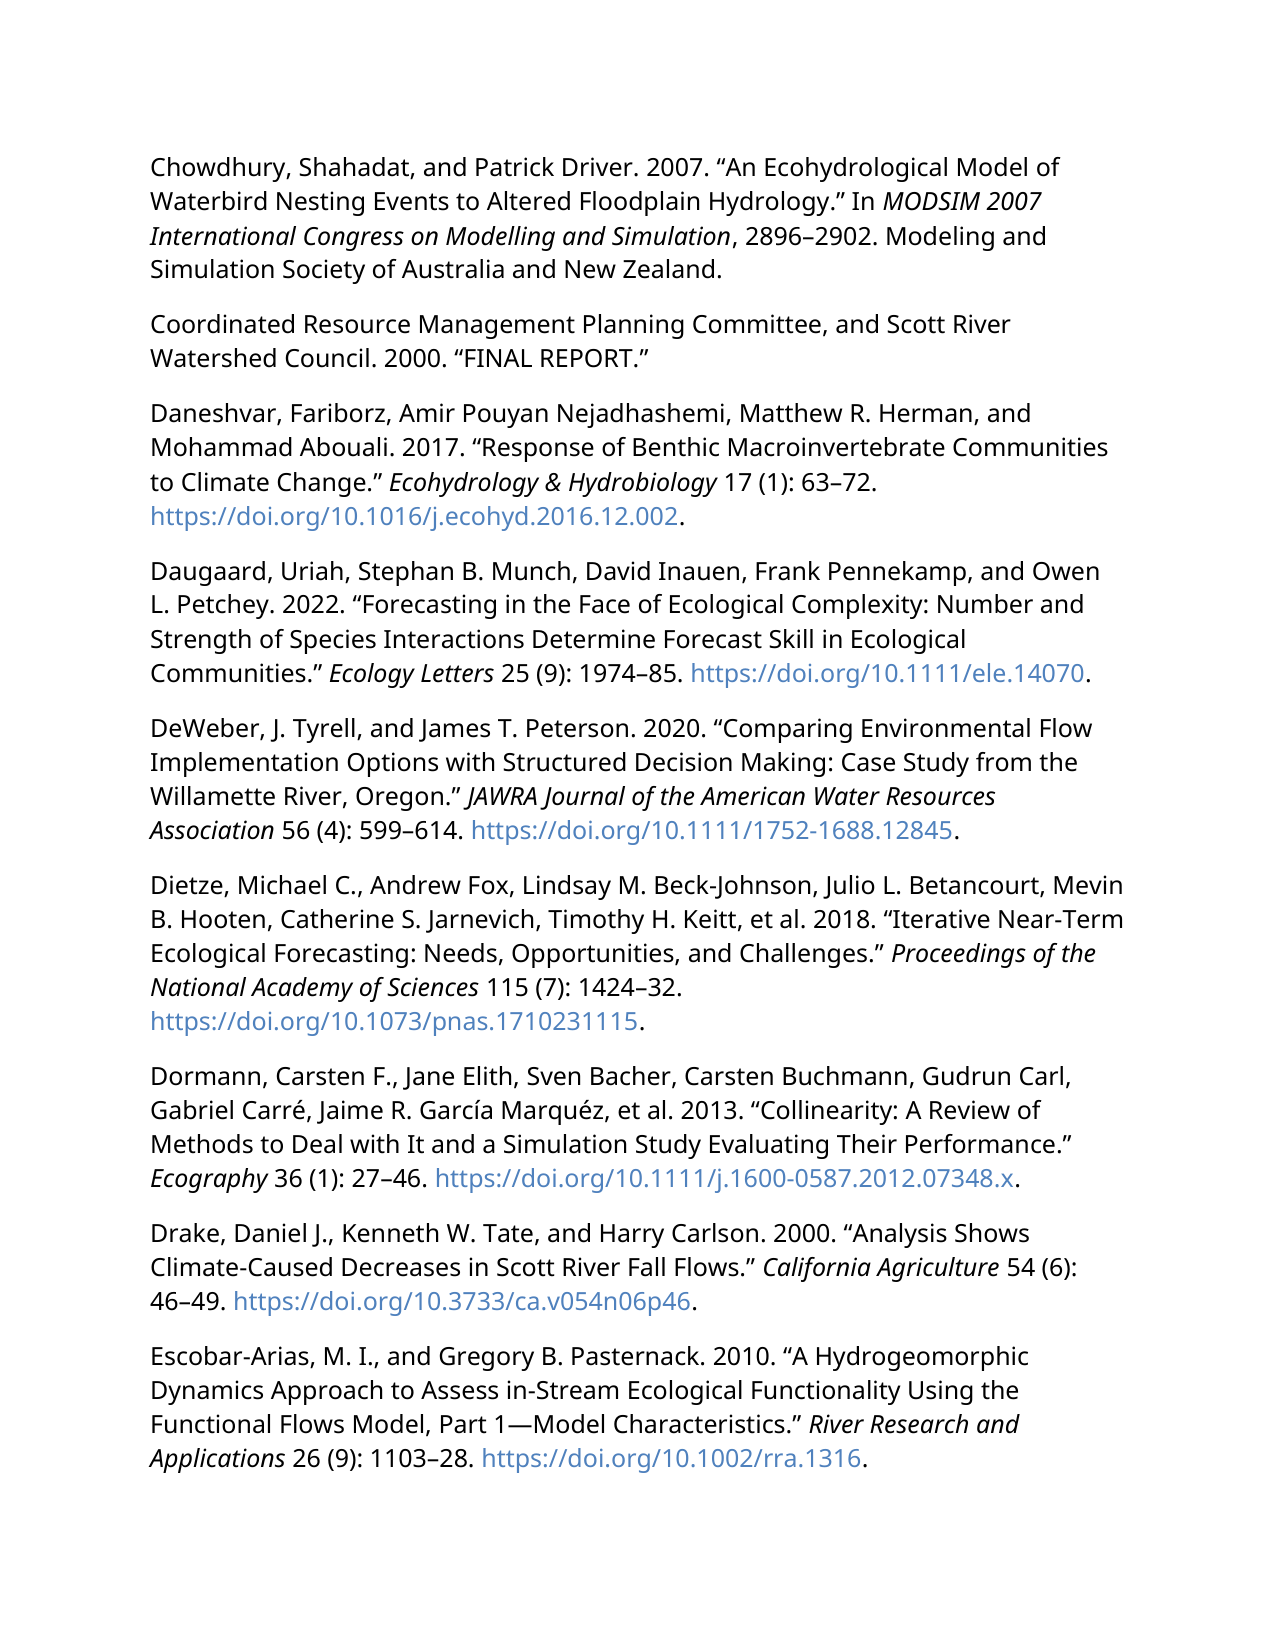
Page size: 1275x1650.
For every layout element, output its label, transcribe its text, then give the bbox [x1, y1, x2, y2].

text Daugaard, Uriah, Stephan B. Munch, David Inauen, Frank Pennekamp, and Owen L. Petchey. 2022. “Forecasting in the Face of Ecological Complexity: Number and Strength of Species Interactions Determine Forecast Skill in Ecological Communities.” Ecology Letters 25 (9): 1974–85. https://doi.org/10.1111/ele.14070. [150, 553, 1125, 689]
text Drake, Daniel J., Kenneth W. Tate, and Harry Carlson. 2000. “Analysis Shows Climate-Caused Decreases in Scott River Fall Flows.” California Agriculture 54 (6): 46–49. https://doi.org/10.3733/ca.v054n06p46. [150, 1216, 1125, 1318]
text Dormann, Carsten F., Jane Elith, Sven Bacher, Carsten Buchmann, Gudrun Carl, Gabriel Carré, Jaime R. García Marquéz, et al. 2013. “Collinearity: A Review of Methods to Deal with It and a Simulation Study Evaluating Their Performance.” Ecography 36 (1): 27–46. https://doi.org/10.1111/j.1600-0587.2012.07348.x. [150, 1058, 1125, 1195]
text DeWeber, J. Tyrell, and James T. Peterson. 2020. “Comparing Environmental Flow Implementation Options with Structured Decision Making: Case Study from the Willamette River, Oregon.” JAWRA Journal of the American Water Resources Association 56 (4): 599–614. https://doi.org/10.1111/1752-1688.12845. [150, 710, 1125, 846]
text Daneshvar, Fariborz, Amir Pouyan Nejadhashemi, Matthew R. Herman, and Mohammad Abouali. 2017. “Response of Benthic Macroinvertebrate Communities to Climate Change.” Ecohydrology & Hydrobiology 17 (1): 63–72. https://doi.org/10.1016/j.ecohyd.2016.12.002. [150, 396, 1125, 532]
text Dietze, Michael C., Andrew Fox, Lindsay M. Beck-Johnson, Julio L. Betancourt, Mevin B. Hooten, Catherine S. Jarnevich, Timothy H. Keitt, et al. 2018. “Iterative Near-Term Ecological Forecasting: Needs, Opportunities, and Challenges.” Proceedings of the National Academy of Sciences 115 (7): 1424–32. https://doi.org/10.1073/pnas.1710231115. [150, 867, 1125, 1038]
text Coordinated Resource Management Planning Committee, and Scott River Watershed Council. 2000. “FINAL REPORT.” [150, 307, 1125, 375]
text Escobar-Arias, M. I., and Gregory B. Pasternack. 2010. “A Hydrogeomorphic Dynamics Approach to Assess in-Stream Ecological Functionality Using the Functional Flows Model, Part 1—Model Characteristics.” River Research and Applications 26 (9): 1103–28. https://doi.org/10.1002/rra.1316. [150, 1338, 1125, 1475]
text Chowdhury, Shahadat, and Patrick Driver. 2007. “An Ecohydrological Model of Waterbird Nesting Events to Altered Floodplain Hydrology.” In MODSIM 2007 International Congress on Modelling and Simulation, 2896–2902. Modeling and Simulation Society of Australia and New Zealand. [150, 150, 1125, 286]
